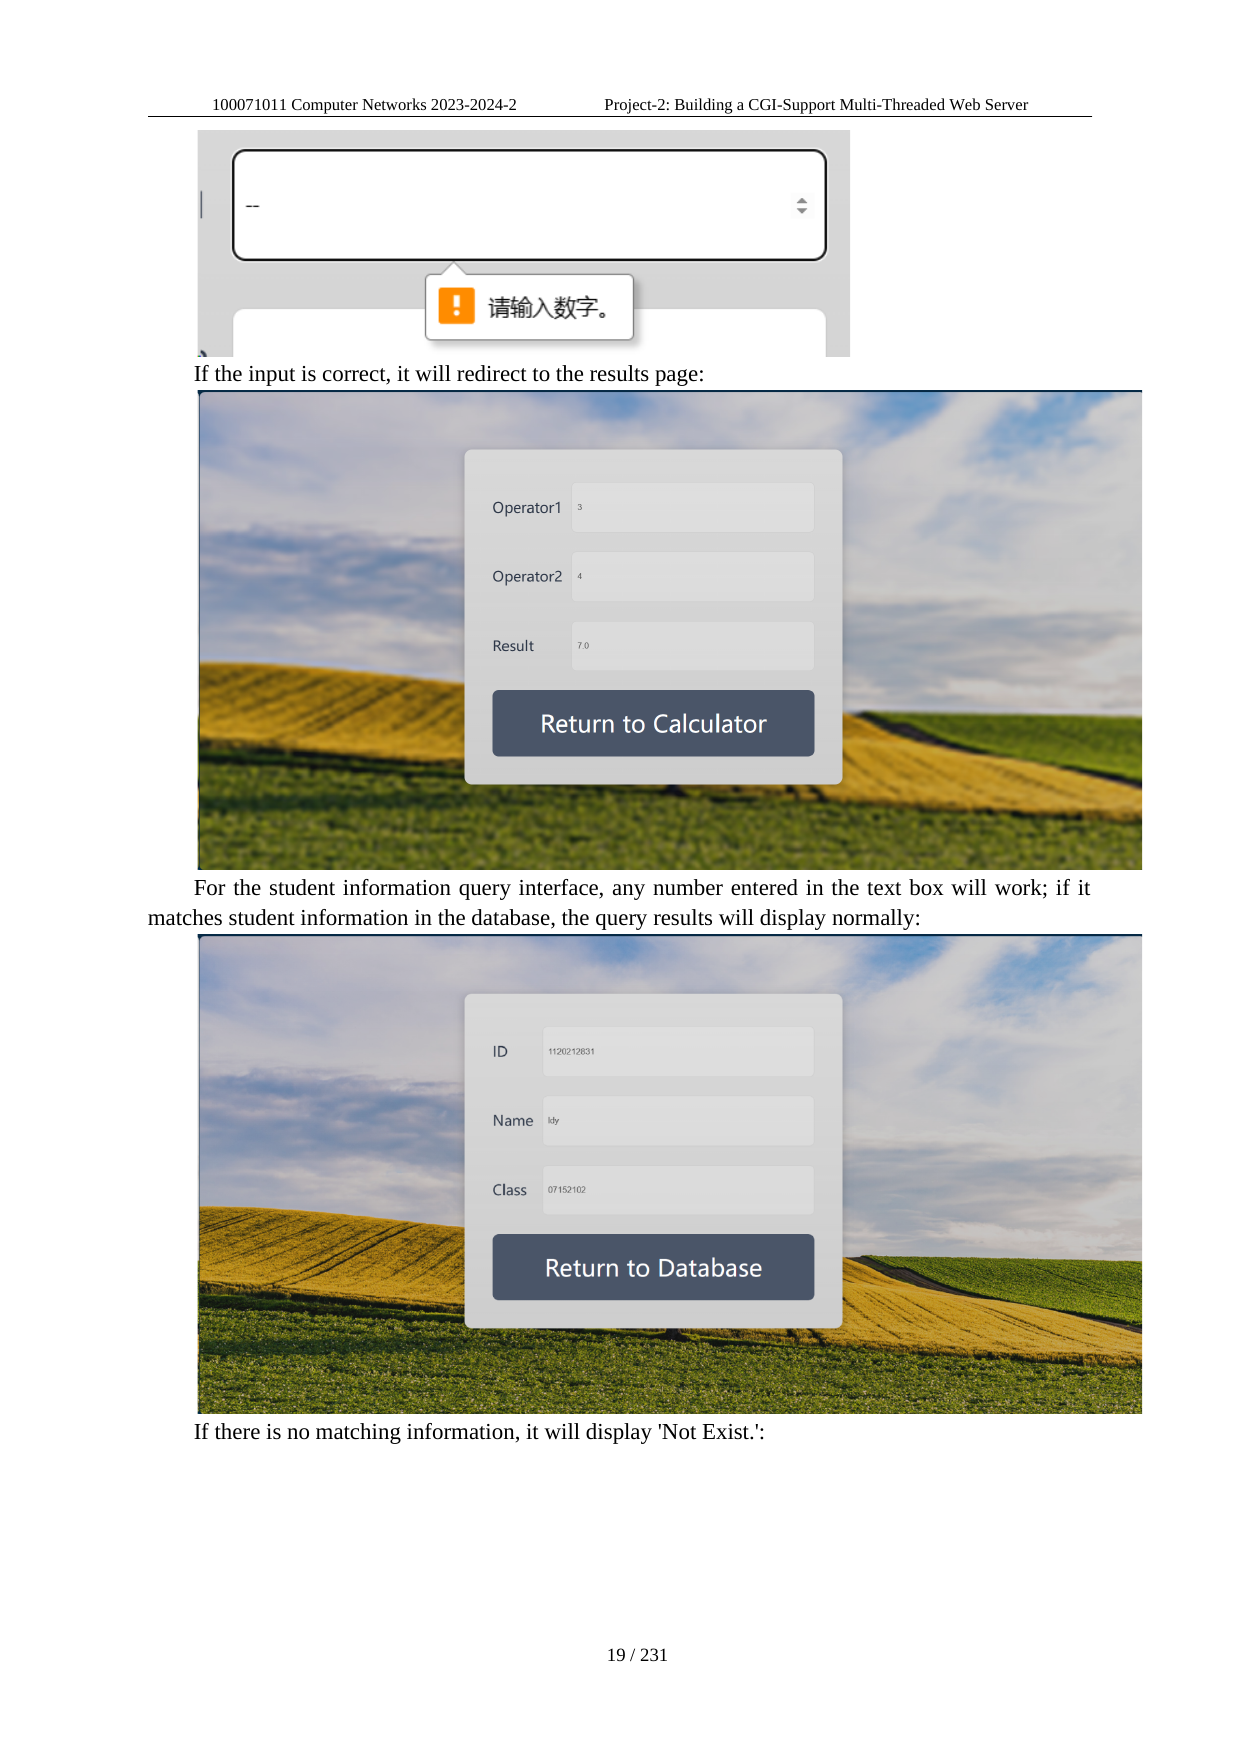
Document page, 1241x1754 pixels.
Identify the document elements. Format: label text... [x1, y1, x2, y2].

text If the input is correct, it will redirect to the results page: [148, 360, 1092, 387]
picture [197, 130, 851, 357]
text If there is no matching information, it will display 'Not Exist.': [148, 1418, 1092, 1445]
picture [197, 390, 1143, 870]
picture [197, 934, 1143, 1414]
text For the student information query interface, any number entered in the text box will work; if it matches student information in the database, the query results will display normally: [148, 874, 1092, 931]
